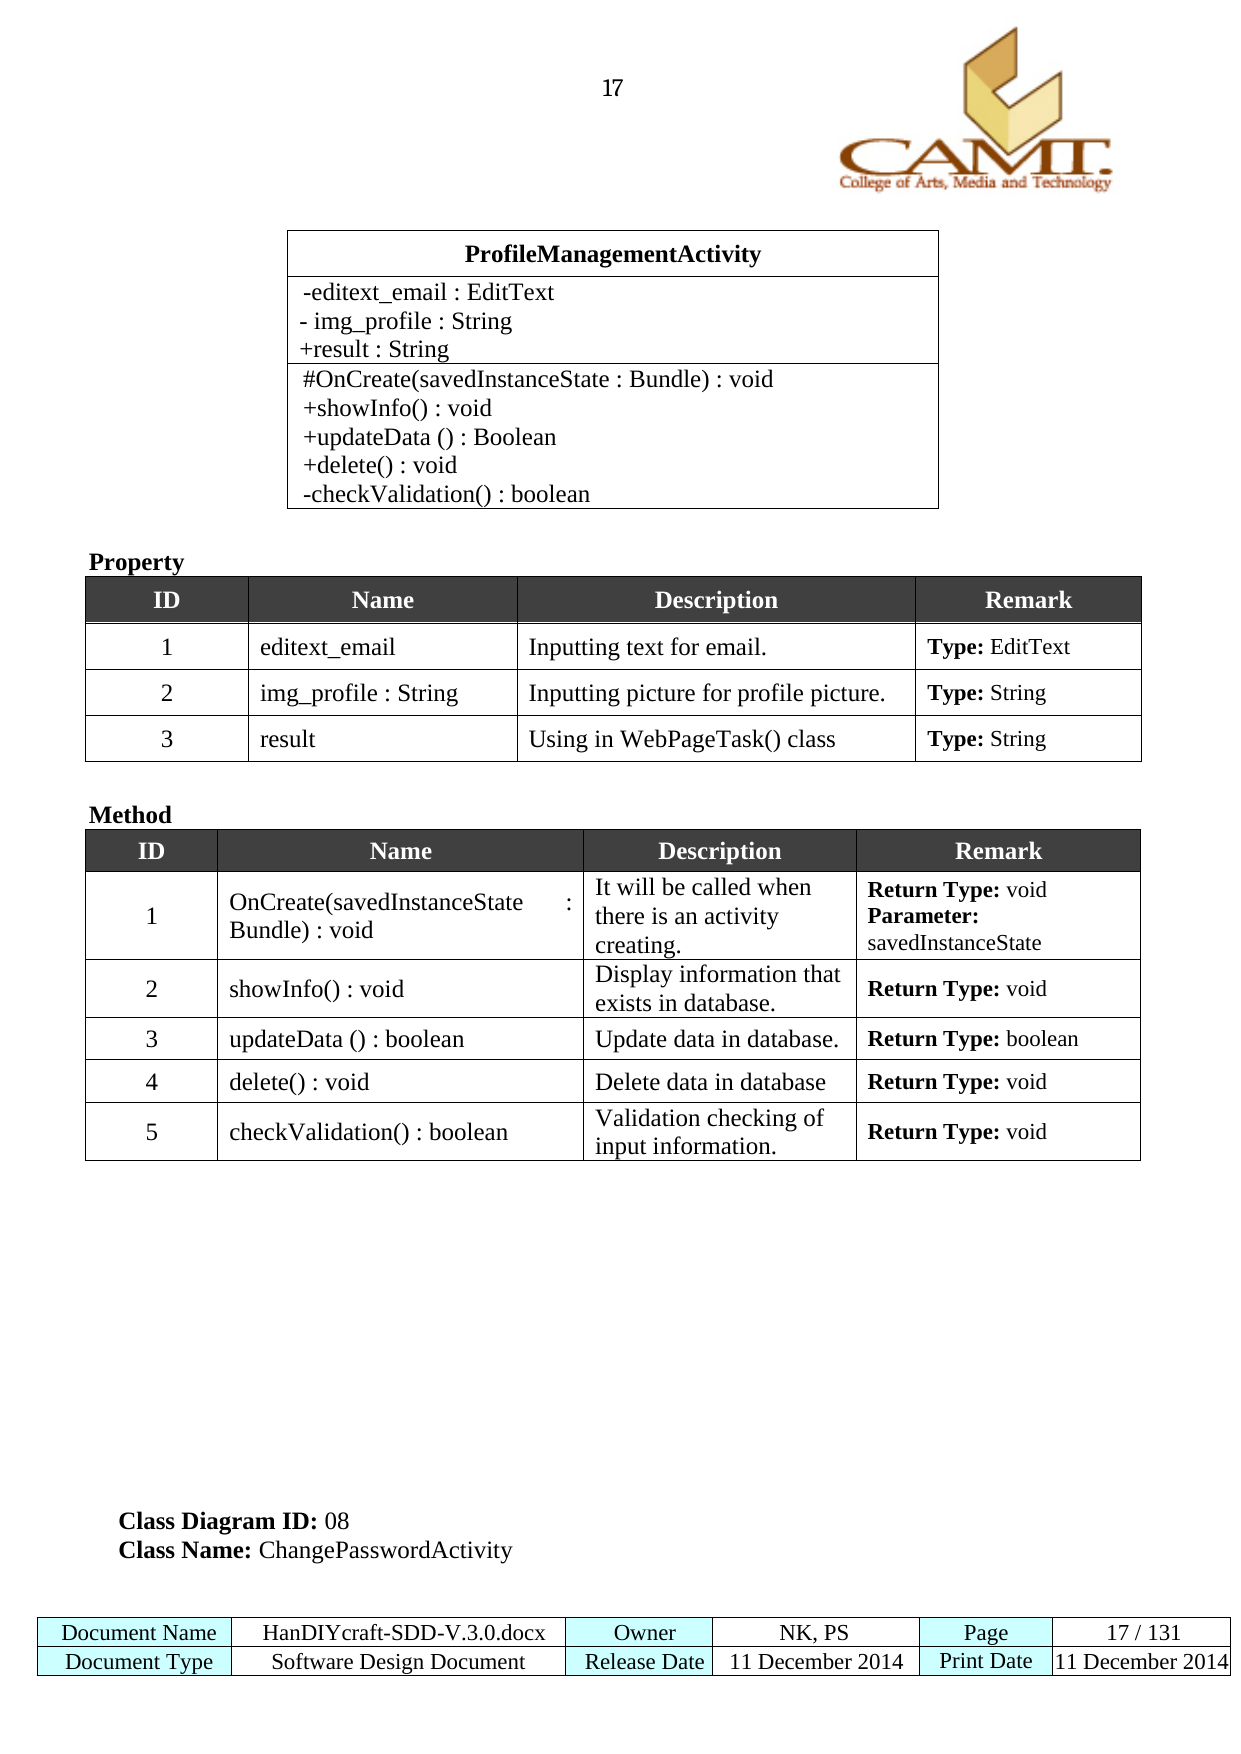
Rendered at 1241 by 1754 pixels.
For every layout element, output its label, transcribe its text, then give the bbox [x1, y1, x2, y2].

picture [755, 18, 1221, 207]
table_cell Return Type: void Parameter: savedInstanceState [857, 872, 1140, 958]
table_cell 3 [86, 716, 248, 761]
table_cell #OnCreate(savedInstanceState : Bundle) : void +showInfo() : void +updateData () : Boolean +delete() : void -checkValidation() : boolean [288, 364, 938, 508]
table_cell Return Type: void [857, 1060, 1140, 1102]
table_header Description [518, 577, 915, 622]
table_cell 4 [86, 1060, 217, 1102]
table_cell Inputting text for email. [518, 624, 915, 668]
table_cell 3 [86, 1018, 217, 1059]
table_cell Validation checking of input information. [584, 1103, 856, 1160]
table_header Remark [857, 830, 1140, 871]
table_cell checkValidation() : boolean [218, 1103, 583, 1160]
table_cell Type: String [916, 716, 1141, 761]
table_cell It will be called when there is an activity creating. [584, 872, 856, 958]
table_header ProfileManagementActivity [288, 231, 938, 276]
table_cell editext_email [249, 624, 517, 668]
table_cell Delete data in database [584, 1060, 856, 1102]
table_cell 2 [86, 670, 248, 715]
table_cell Return Type: void [857, 960, 1140, 1017]
table_cell Using in WebPageTask() class [518, 716, 915, 761]
table_cell delete() : void [218, 1060, 583, 1102]
list Property [88, 547, 1108, 576]
text Class Diagram ID: 08 [118, 1506, 1108, 1535]
table_cell Return Type: boolean [857, 1018, 1140, 1059]
table_header Name [249, 577, 517, 622]
table_header ID [86, 577, 248, 622]
table_cell 5 [86, 1103, 217, 1160]
table_cell 1 [86, 872, 217, 958]
table_header Name [218, 830, 583, 871]
table_cell Display information that exists in database. [584, 960, 856, 1017]
table_cell Inputting picture for profile picture. [518, 670, 915, 715]
table_cell showInfo() : void [218, 960, 583, 1017]
table_cell img_profile : String [249, 670, 517, 715]
table_cell updateData () : boolean [218, 1018, 583, 1059]
table_cell -editext_email : EditText - img_profile : String +result : String [288, 277, 938, 363]
table_cell 2 [86, 960, 217, 1017]
text Class Name: ChangePasswordActivity [118, 1535, 1108, 1564]
list Method [88, 800, 1108, 829]
table_cell Return Type: void [857, 1103, 1140, 1160]
table_header Description [584, 830, 856, 871]
table_cell Type: String [916, 670, 1141, 715]
table_header Remark [916, 577, 1141, 622]
table_cell Update data in database. [584, 1018, 856, 1059]
table_header ID [86, 830, 217, 871]
table_cell OnCreate(savedInstanceState : Bundle) : void [218, 872, 583, 958]
table_cell Type: EditText [916, 624, 1141, 668]
table_cell result [249, 716, 517, 761]
table_cell 1 [86, 624, 248, 668]
